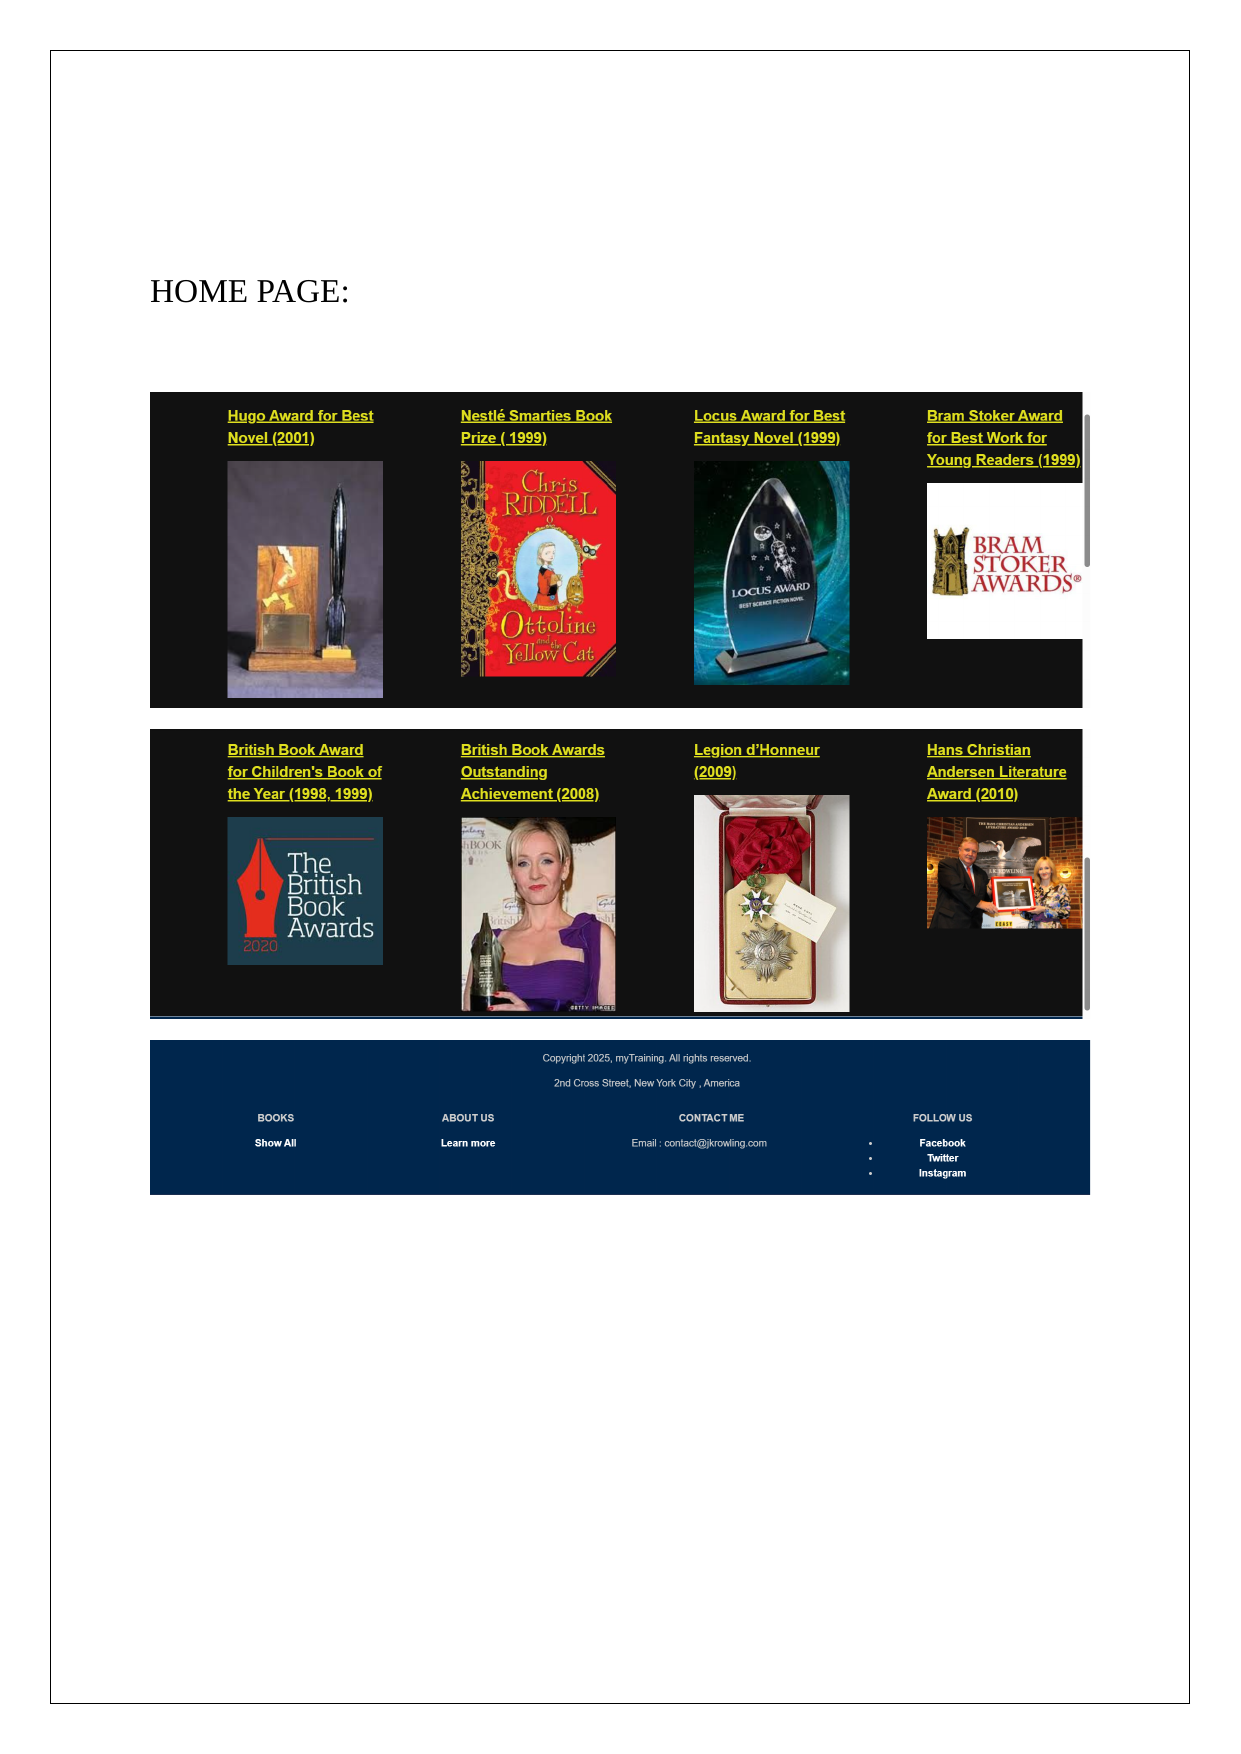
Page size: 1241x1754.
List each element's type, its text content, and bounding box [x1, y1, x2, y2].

picture [150, 1040, 1091, 1195]
picture [150, 729, 1091, 1019]
picture [150, 392, 1091, 708]
text HOME PAGE: [150, 271, 1090, 310]
